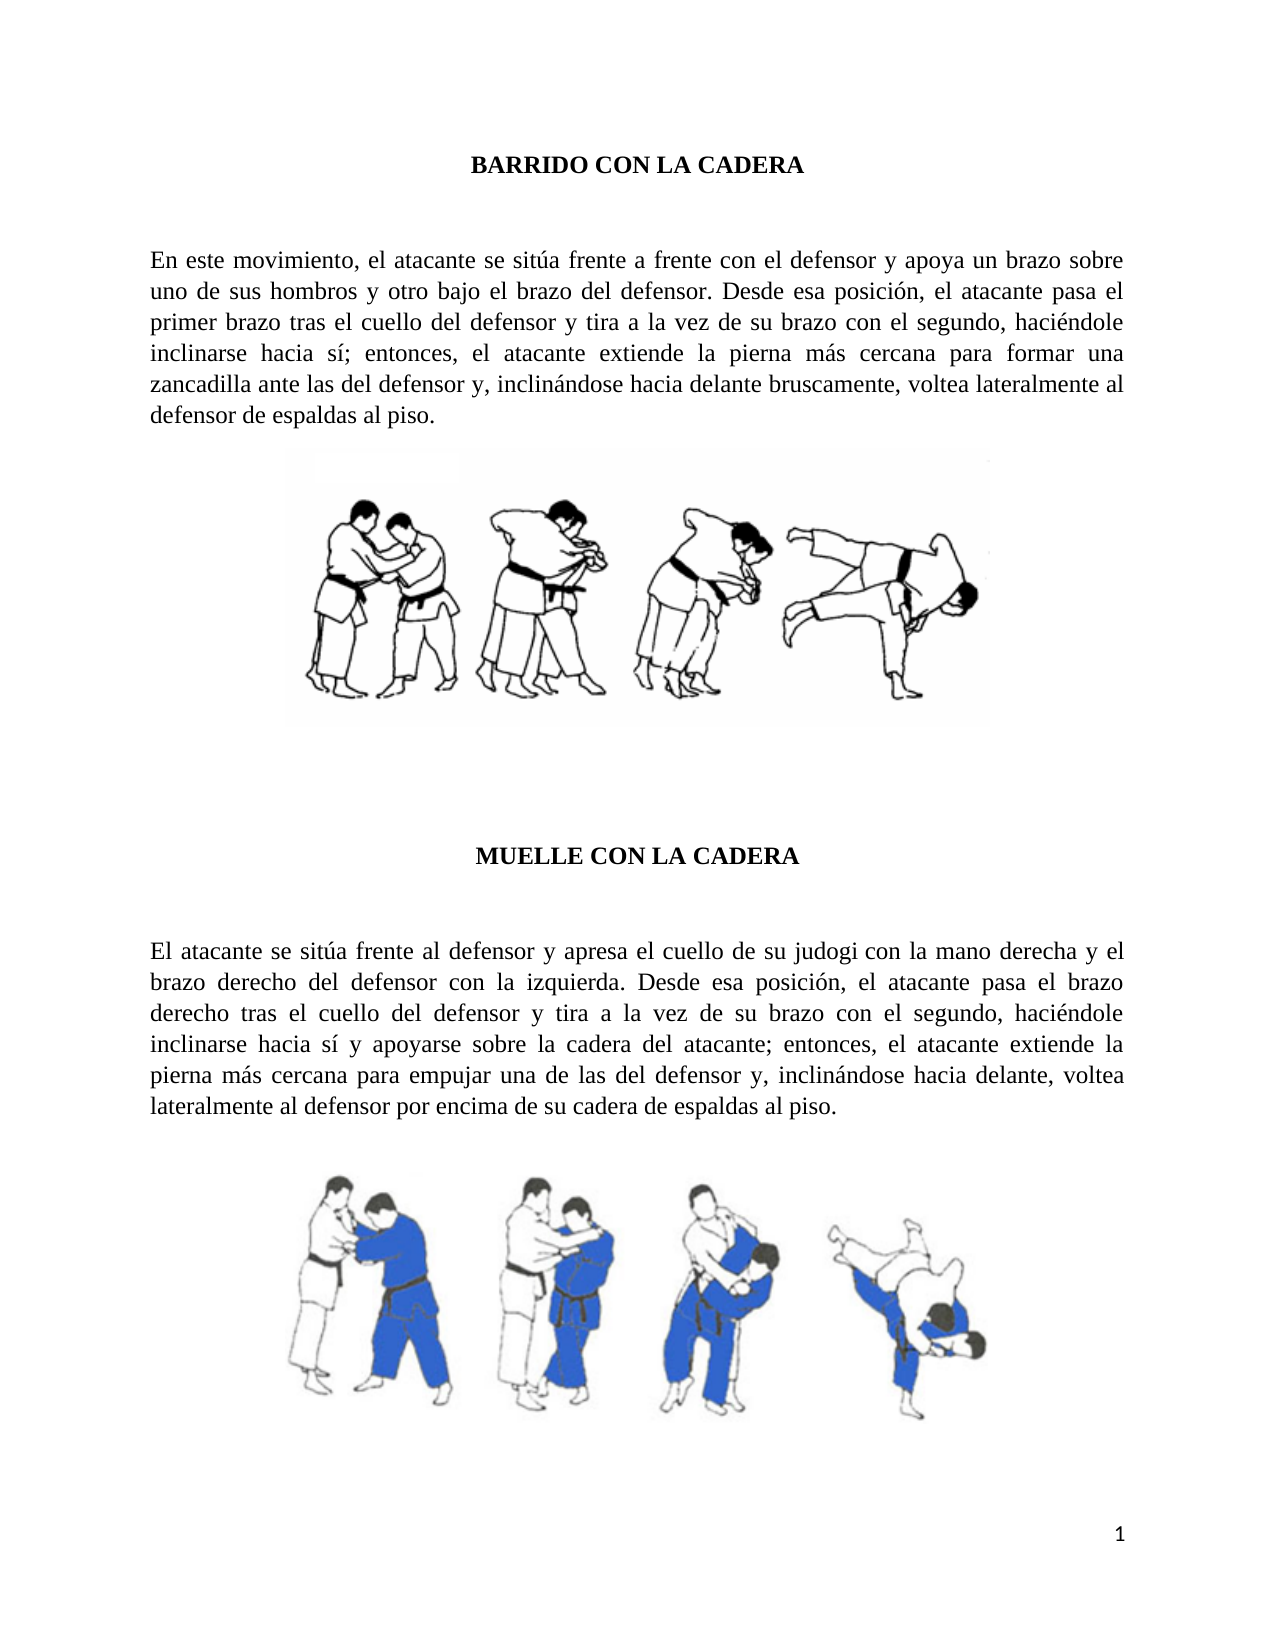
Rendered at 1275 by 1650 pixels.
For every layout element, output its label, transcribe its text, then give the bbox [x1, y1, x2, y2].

picture [285, 1139, 990, 1424]
picture [285, 448, 990, 727]
text MUELLE CON LA CADERA [150, 841, 1125, 869]
text BARRIDO CON LA CADERA [150, 150, 1125, 179]
